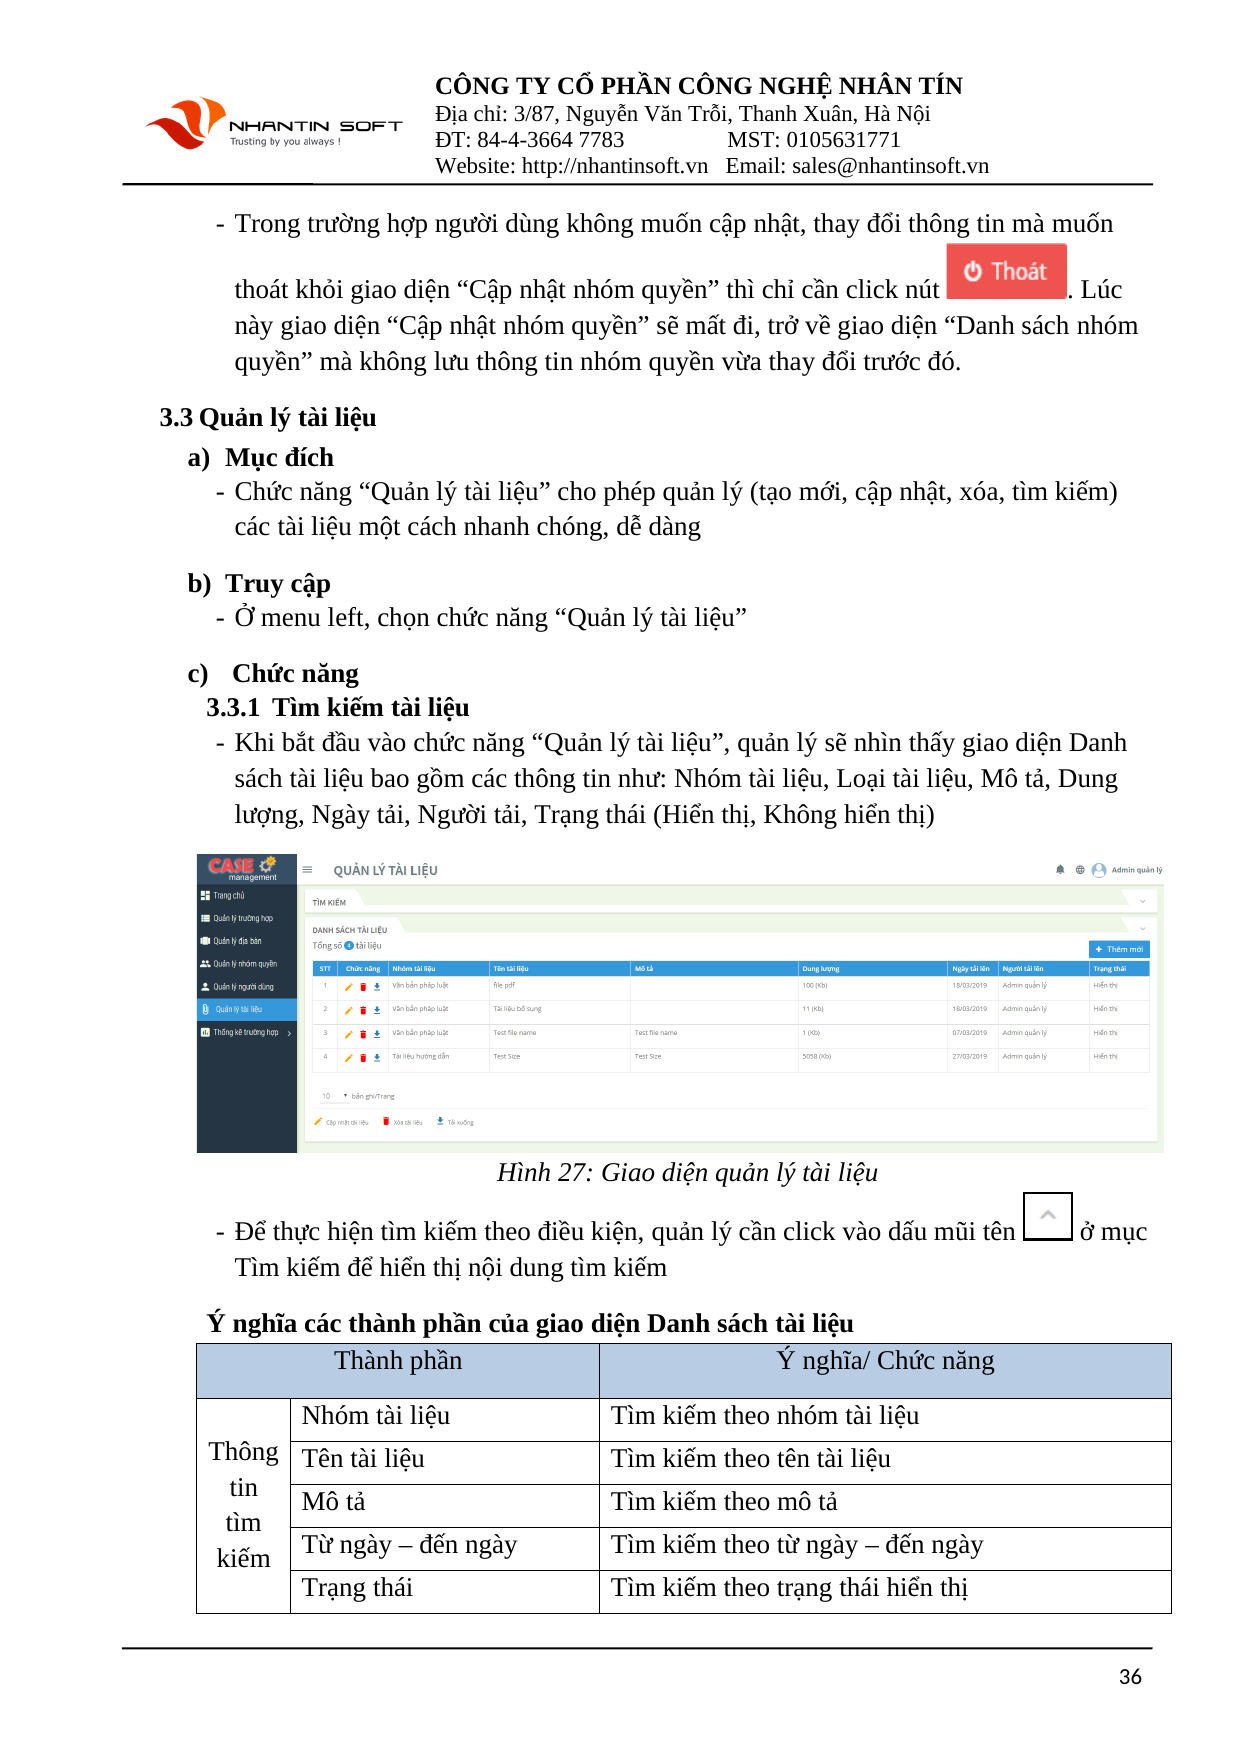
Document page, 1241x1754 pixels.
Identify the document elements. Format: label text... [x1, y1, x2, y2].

subtitle Chức năng [187, 657, 1153, 688]
picture [133, 70, 413, 176]
list Hình 27: Giao diện quản lý tài liệu [459, 1156, 1153, 1187]
list Để thực hiện tìm kiếm theo điều kiện, quản lý cần click vào dấu mũi tên ở mục Tìm kiếm để hiển thị nội dung tìm kiếm [216, 1192, 1153, 1282]
subtitle Truy cập [187, 567, 1153, 598]
table_cell Nhóm tài liệu [291, 1399, 599, 1441]
table_cell Từ ngày – đến ngày [291, 1528, 599, 1570]
table_header Thành phần [197, 1344, 599, 1398]
list Ở menu left, chọn chức năng “Quản lý tài liệu” [216, 601, 1153, 632]
table_cell Trạng thái [291, 1571, 599, 1613]
list Trong trường hợp người dùng không muốn cập nhật, thay đổi thông tin mà muốn thoát khỏi giao diện “Cập nhật nhóm quyền” thì chỉ cần click nút . Lúc này giao diện “Cập nhật nhóm quyền” sẽ mất đi, trở về giao diện “Danh sách nhóm quyền” mà không lưu thông tin nhóm quyền vừa thay đổi trước đó. [216, 207, 1153, 376]
table_cell Tìm kiếm theo từ ngày – đến ngày [600, 1528, 1171, 1570]
table_cell Thông tin tìm kiếm [197, 1399, 290, 1613]
picture [1025, 1194, 1071, 1238]
subtitle Quản lý tài liệu [159, 401, 1153, 432]
table_cell Tìm kiếm theo mô tả [600, 1485, 1171, 1527]
subtitle Tìm kiếm tài liệu [206, 691, 1153, 722]
list Chức năng “Quản lý tài liệu” cho phép quản lý (tạo mới, cập nhật, xóa, tìm kiếm) các tài liệu một cách nhanh chóng, dễ dàng [216, 475, 1153, 542]
picture [946, 242, 1067, 299]
picture [196, 854, 1164, 1153]
table_cell Tìm kiếm theo tên tài liệu [600, 1442, 1171, 1484]
list Khi bắt đầu vào chức năng “Quản lý tài liệu”, quản lý sẽ nhìn thấy giao diện Danh sách tài liệu bao gồm các thông tin như: Nhóm tài liệu, Loại tài liệu, Mô tả, Dung lượng, Ngày tải, Người tải, Trạng thái (Hiển thị, Không hiển thị) [216, 726, 1153, 829]
subtitle Mục đích [187, 441, 1153, 472]
table_cell Tìm kiếm theo nhóm tài liệu [600, 1399, 1171, 1441]
subtitle Ý nghĩa các thành phần của giao diện Danh sách tài liệu [206, 1307, 1153, 1339]
table_header Ý nghĩa/ Chức năng [600, 1344, 1171, 1398]
table_cell Tên tài liệu [291, 1442, 599, 1484]
table_cell Tìm kiếm theo trạng thái hiển thị [600, 1571, 1171, 1613]
table_cell Mô tả [291, 1485, 599, 1527]
